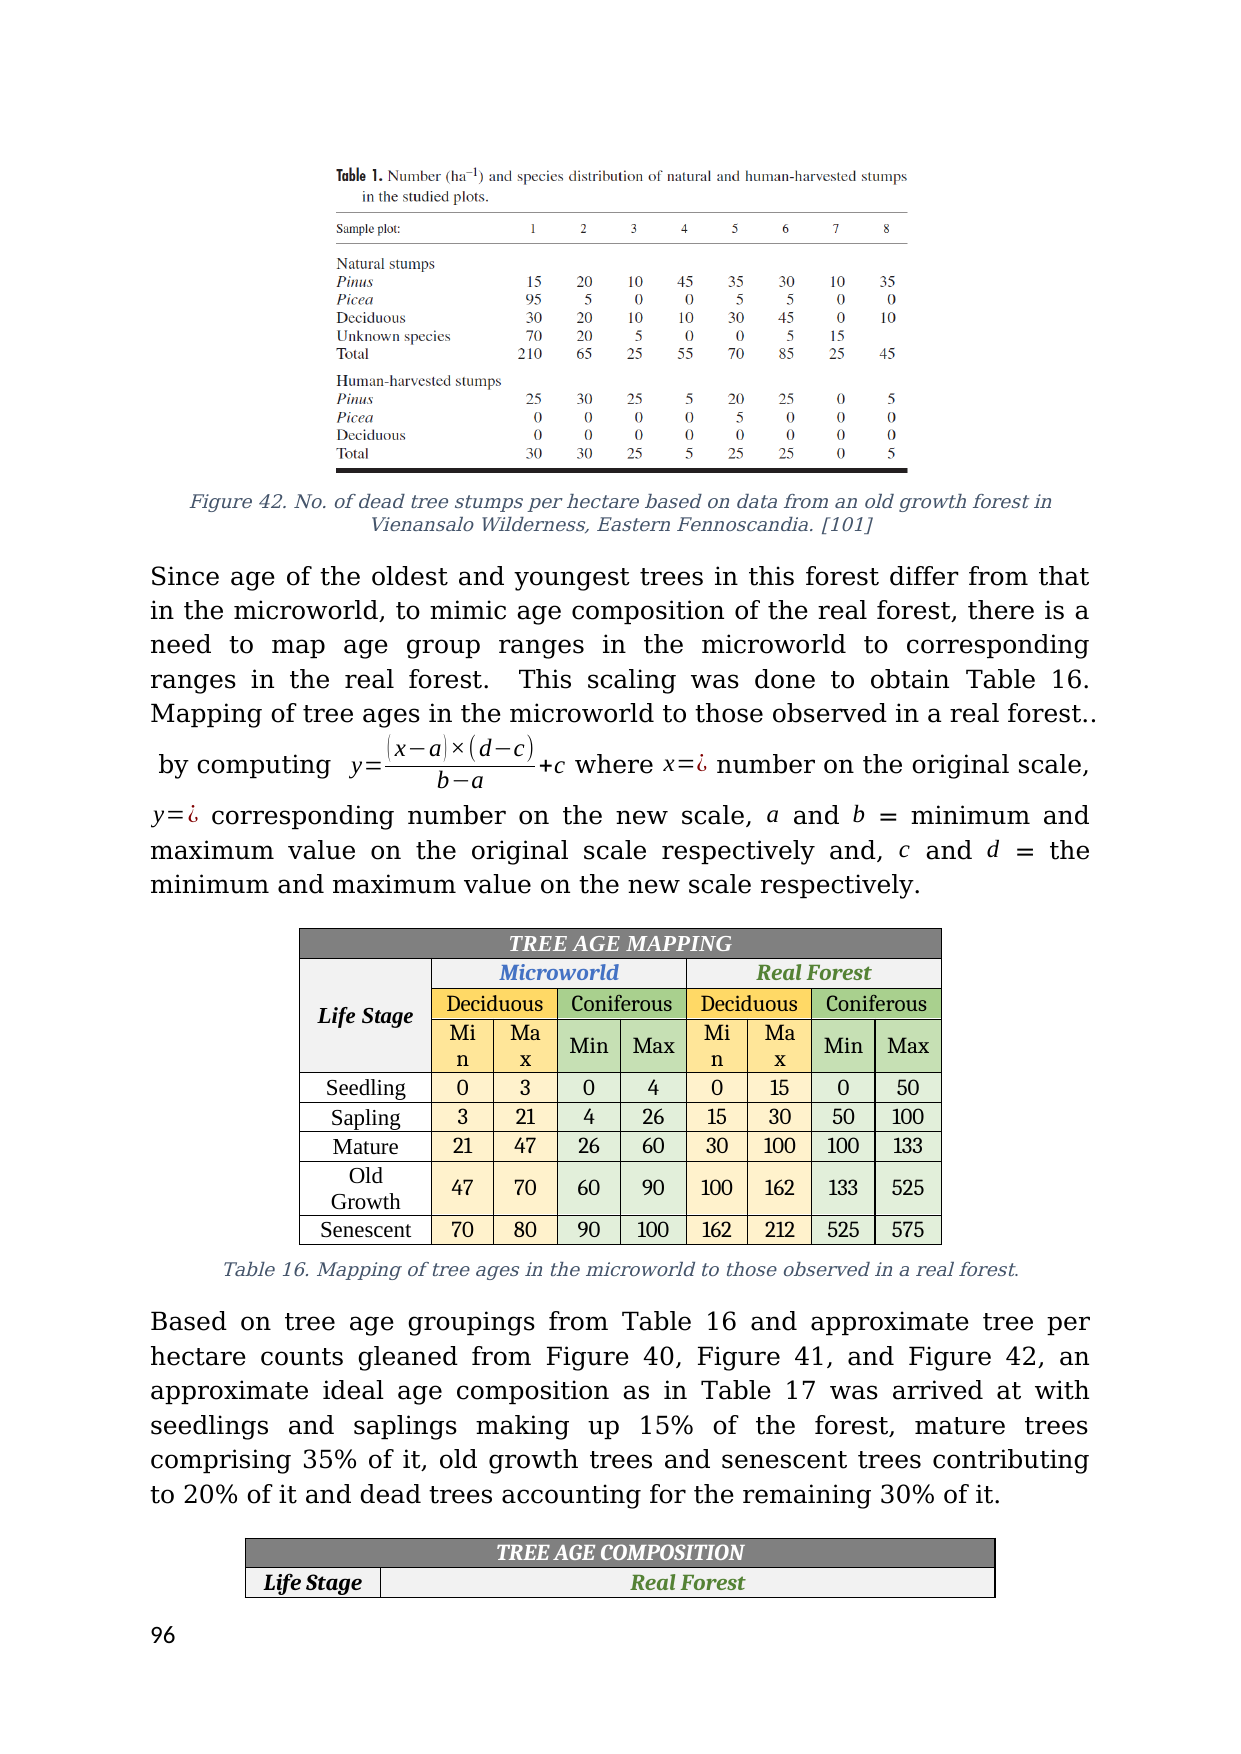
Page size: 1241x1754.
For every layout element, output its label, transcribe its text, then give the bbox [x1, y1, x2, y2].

table_cell 575 [876, 1216, 941, 1244]
table_cell Life Stage [300, 959, 431, 1072]
table_cell 162 [748, 1162, 811, 1214]
table_cell 0 [687, 1073, 747, 1102]
table_cell 3 [494, 1073, 557, 1102]
table_cell 80 [494, 1216, 557, 1244]
table_cell 60 [558, 1162, 620, 1214]
table_cell 100 [748, 1132, 811, 1161]
table_cell Life Stage [246, 1568, 380, 1597]
table_cell Sapling [300, 1103, 431, 1131]
table_cell Max [494, 1020, 557, 1072]
table_cell Seedling [300, 1073, 431, 1102]
table_cell Max [876, 1020, 941, 1072]
table_cell Microworld [432, 959, 686, 988]
table_cell 21 [432, 1132, 493, 1161]
table_cell 133 [876, 1132, 941, 1161]
table_cell Max [621, 1020, 686, 1072]
table_cell 30 [687, 1132, 747, 1161]
table_cell Min [687, 1020, 747, 1072]
table_cell Real Forest [381, 1568, 994, 1597]
picture [325, 150, 916, 486]
table_cell 47 [494, 1132, 557, 1161]
table_cell 0 [558, 1073, 620, 1102]
table_cell 30 [748, 1103, 811, 1131]
table_cell Min [558, 1020, 620, 1072]
table_cell 60 [621, 1132, 686, 1161]
table_cell 26 [621, 1103, 686, 1131]
table_cell 70 [494, 1162, 557, 1214]
table_cell 100 [812, 1132, 874, 1161]
text Table 16. Mapping of tree ages in the microworld to those observed in a real forest. [150, 1257, 1090, 1281]
table_cell 0 [432, 1073, 493, 1102]
table_header TREE AGE COMPOSITION [246, 1539, 994, 1567]
table_cell 90 [621, 1162, 686, 1214]
table_cell 3 [432, 1103, 493, 1131]
table_cell Coniferous [558, 989, 686, 1018]
table_cell Coniferous [812, 989, 941, 1018]
table_cell 100 [876, 1103, 941, 1131]
table_cell 525 [812, 1216, 874, 1244]
table_cell 15 [748, 1073, 811, 1102]
table_cell 50 [876, 1073, 941, 1102]
text Figure 42. No. of dead tree stumps per hectare based on data from an old growth forest in Vienansalo Wilderness, Eastern Fennoscandia. [101] [150, 490, 1090, 535]
table_cell 4 [621, 1073, 686, 1102]
table_cell Old Growth [300, 1162, 431, 1214]
table_cell Deciduous [687, 989, 811, 1018]
table_cell Min [812, 1020, 874, 1072]
table_cell Deciduous [432, 989, 557, 1018]
table_cell 90 [558, 1216, 620, 1244]
table_cell Real Forest [687, 959, 941, 988]
table_cell 15 [687, 1103, 747, 1131]
table_cell 4 [558, 1103, 620, 1131]
table_cell 100 [621, 1216, 686, 1244]
table_cell 50 [812, 1103, 874, 1131]
table_cell 47 [432, 1162, 493, 1214]
table_cell 212 [748, 1216, 811, 1244]
text Based on tree age groupings from Table 4 and approximate tree per hectare counts gleaned from Figure 12, Figure 13, and Figure 14, an approximate ideal age composition as in Table 5 was arrived at with seedlings and saplings making up 15% of the forest, mature trees comprising 35% of it, old growth trees and senescent trees contributing to 20% of it and dead trees accounting for the remaining 30% of it. [150, 1306, 1090, 1508]
table_cell 0 [812, 1073, 874, 1102]
table_cell 162 [687, 1216, 747, 1244]
text Since age of the oldest and youngest trees in this forest differ from that in the microworld, to mimic age composition of the real forest, there is a need to map age group ranges in the microworld to corresponding ranges in the real forest. This scaling was done to obtain Table 4. by computing where number on the original scale, corresponding number on the new scale, and = minimum and maximum value on the original scale respectively and, and = the minimum and maximum value on the new scale respectively. [150, 560, 1090, 899]
table_cell 525 [876, 1162, 941, 1214]
table_header TREE AGE MAPPING [300, 929, 941, 958]
table_cell 100 [687, 1162, 747, 1214]
table_cell Min [432, 1020, 493, 1072]
table_cell 26 [558, 1132, 620, 1161]
table_cell 70 [432, 1216, 493, 1244]
table_cell 133 [812, 1162, 874, 1214]
table_cell Max [748, 1020, 811, 1072]
table_cell 21 [494, 1103, 557, 1131]
table_cell Mature [300, 1132, 431, 1161]
table_cell Senescent [300, 1216, 431, 1244]
